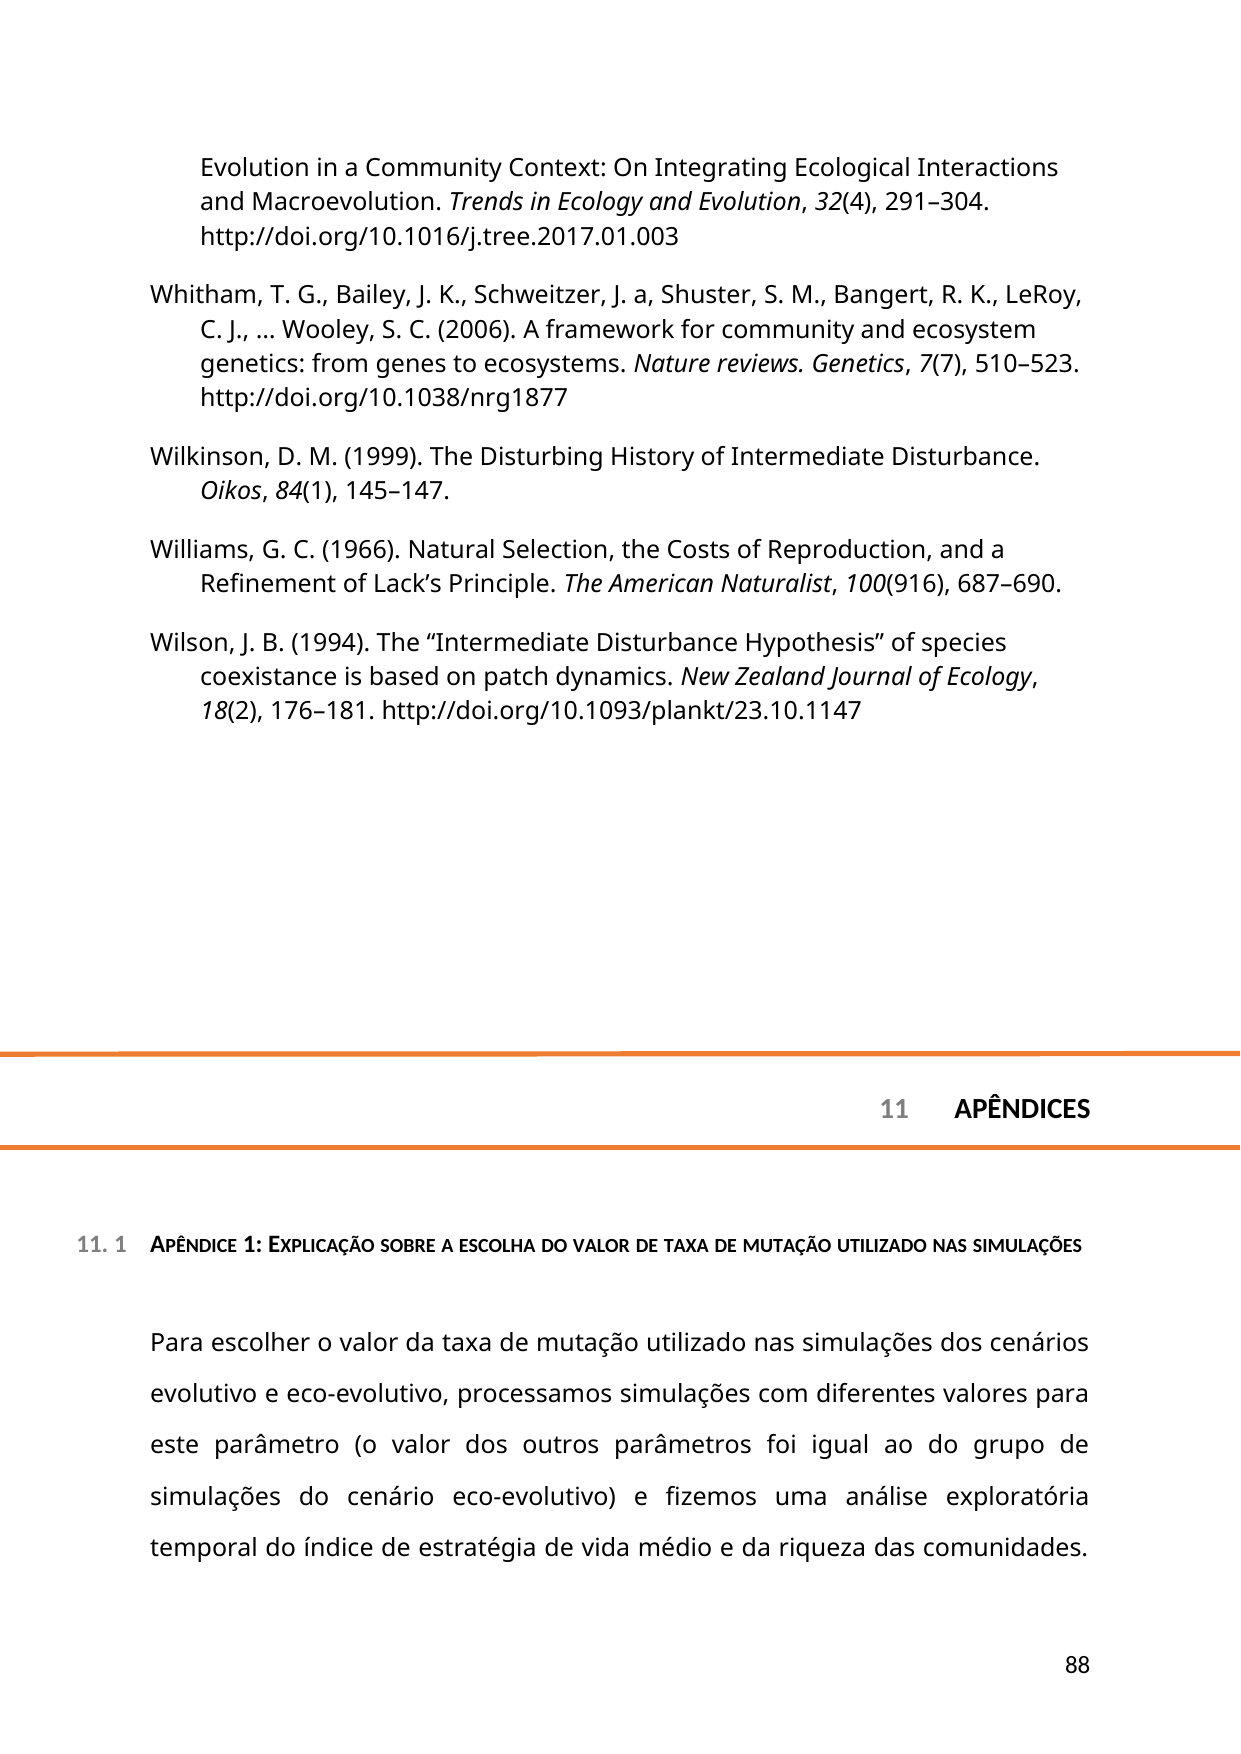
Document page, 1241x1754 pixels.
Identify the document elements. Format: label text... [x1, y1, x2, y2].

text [150, 1325, 1090, 1563]
subtitle 11. 1 Apêndice 1: Explicação sobre a escolha do valor de taxa de mutação utilizado nas simulações [76, 1228, 1090, 1259]
subtitle 11 APÊNDICES [150, 1090, 1090, 1126]
text Whitham, T. G., Bailey, J. K., Schweitzer, J. a, Shuster, S. M., Bangert, R. K., LeRoy, C. J., … Wooley, S. C. (2006). A framework for community and ecosystem genetics: from genes to ecosystems. Nature reviews. Genetics, 7(7), 510–523. http://doi.org/10.1038/nrg1877 [150, 277, 1090, 413]
text Wilkinson, D. M. (1999). The Disturbing History of Intermediate Disturbance. Oikos, 84(1), 145–147. [150, 438, 1090, 507]
text Williams, G. C. (1966). Natural Selection, the Costs of Reproduction, and a Refinement of Lack’s Principle. The American Naturalist, 100(916), 687–690. [150, 532, 1090, 600]
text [150, 150, 1090, 252]
text Wilson, J. B. (1994). The “Intermediate Disturbance Hypothesis” of species coexistance is based on patch dynamics. New Zealand Journal of Ecology, 18(2), 176–181. http://doi.org/10.1093/plankt/23.10.1147 [150, 625, 1090, 727]
